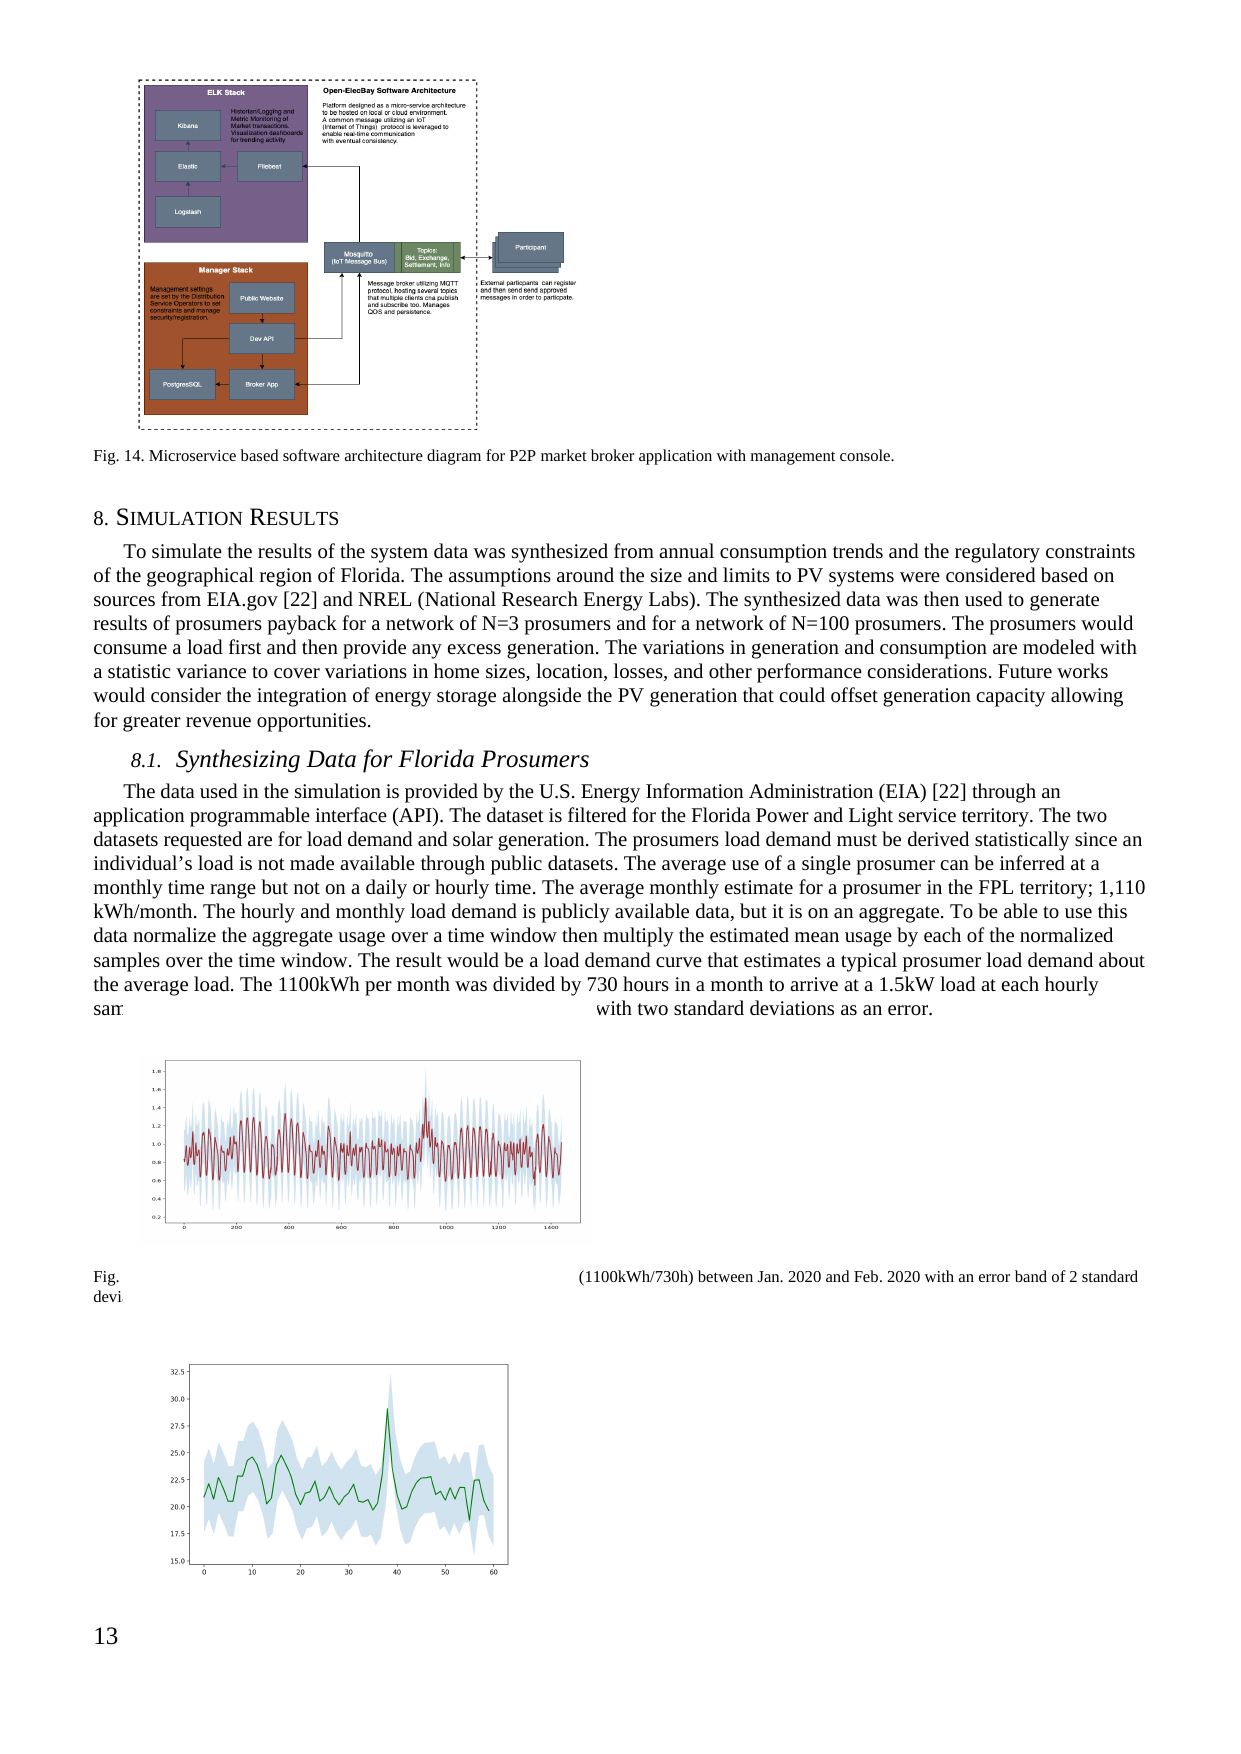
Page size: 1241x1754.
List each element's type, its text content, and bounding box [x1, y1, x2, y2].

text Hourly load demand (kWh) about an average prosumers load of (1100kWh/730h) between Jan. 2020 and Feb. 2020 with an error band of 2 standard deviations. [578, 1267, 1147, 1306]
text Microservice based software architecture diagram for P2P market broker application with management console. [93, 445, 1147, 464]
text The data used in the simulation is provided by the U.S. Energy Information Administration (EIA) through an application programmable interface (API). The dataset is filtered for the Florida Power and Light service territory. The two datasets requested are for load demand and solar generation. The prosumers load demand must be derived statistically since an individual’s load is not made available through public datasets. The average use of a single prosumer can be inferred at a monthly time range but not on a daily or hourly time. The average monthly estimate for a prosumer in the FPL territory; 1,110 kWh/month. The hourly and monthly load demand is publicly available data, but it is on an aggregate. To be able to use this data normalize the aggregate usage over a time window then multiply the estimated mean usage by each of the normalized samples over the time window. The result would be a load demand curve that estimates a typical prosumer load demand about the average load. The 1100kWh per month was divided by 730 hours in a month to arrive at a 1.5kW load at each hourly sample. The normalized curve was mapped against the load with two standard deviations as an error. [93, 779, 1147, 1020]
subtitle Synthesizing Data for Florida Prosumers [131, 744, 1147, 773]
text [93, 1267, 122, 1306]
subtitle Simulation Results [93, 502, 1147, 531]
picture [138, 79, 580, 430]
text To simulate the results of the system data was synthesized from annual consumption trends and the regulatory constraints of the geographical region of Florida. The assumptions around the size and limits to PV systems were considered based on sources from EIA.gov and NREL (National Research Energy Labs). The synthesized data was then used to generate results of prosumers payback for a network of N=3 prosumers and for a network of N=100 prosumers. The prosumers would consume a load first and then provide any excess generation. The variations in generation and consumption are modeled with a statistic variance to cover variations in home sizes, location, losses, and other performance considerations. Future works would consider the integration of energy storage alongside the PV generation that could offset generation capacity allowing for greater revenue opportunities. [93, 539, 1147, 732]
picture [138, 1333, 549, 1586]
picture [138, 1056, 593, 1246]
